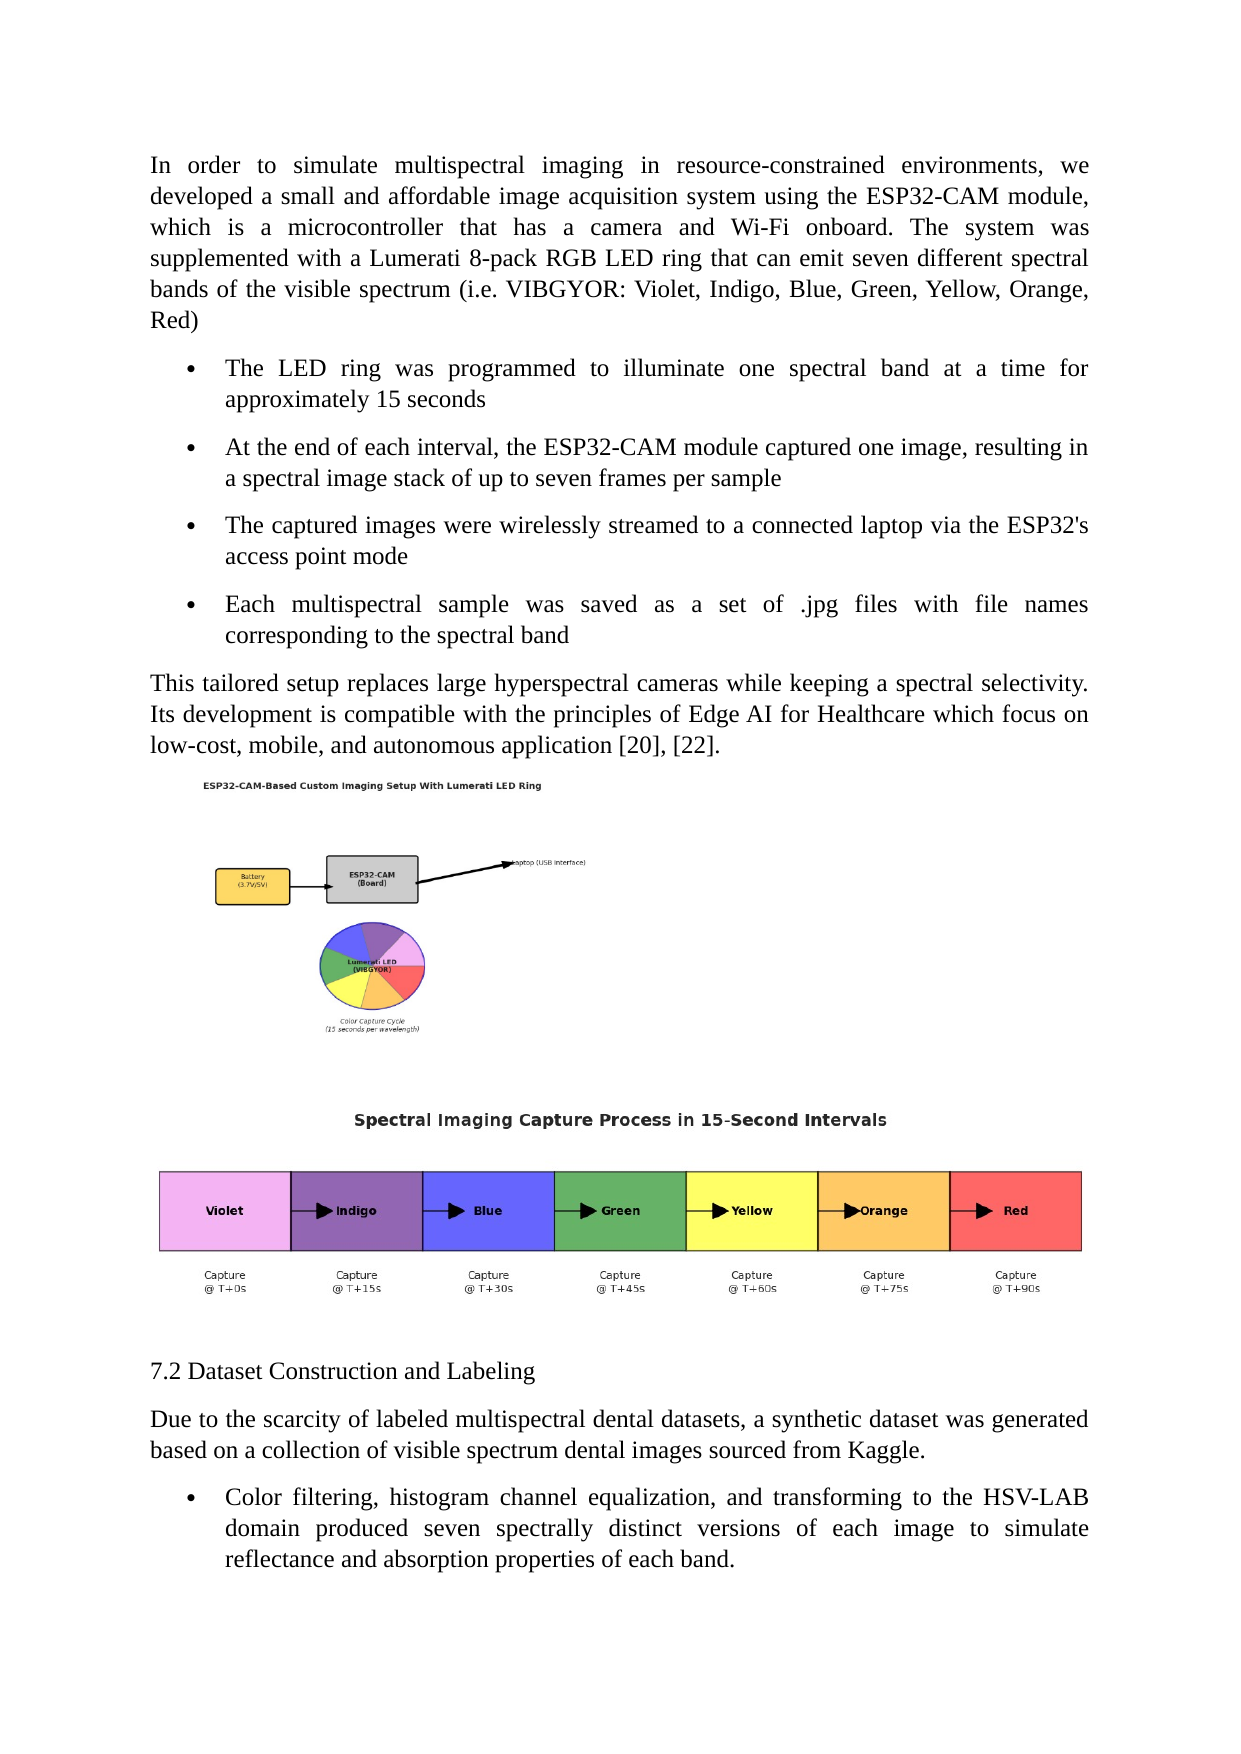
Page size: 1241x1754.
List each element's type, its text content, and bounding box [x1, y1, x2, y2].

text Due to the scarcity of labeled multispectral dental datasets, a synthetic dataset was generated based on a collection of visible spectrum dental images sourced from Kaggle. [150, 1404, 1090, 1463]
text 7.2 Dataset Construction and Labeling [150, 1356, 1090, 1385]
list Each multispectral sample was saved as a set of .jpg files with file names corresponding to the spectral band [187, 589, 1090, 649]
list Color filtering, histogram channel equalization, and transforming to the HSV-LAB domain produced seven spectrally distinct versions of each image to simulate reflectance and absorption properties of each band. [187, 1482, 1090, 1573]
text In order to simulate multispectral imaging in resource-constrained environments, we developed a small and affordable image acquisition system using the ESP32-CAM module, which is a microcontroller that has a camera and Wi-Fi onboard. The system was supplemented with a Lumerati 8-pack RGB LED ring that can emit seven different spectral bands of the visible spectrum (i.e. VIBGYOR: Violet, Indigo, Blue, Green, Yellow, Orange, Red) [150, 150, 1090, 334]
list The LED ring was programmed to illuminate one spectral band at a time for approximately 15 seconds [187, 353, 1090, 413]
picture [150, 1104, 1089, 1337]
text This tailored setup replaces large hyperspectral cameras while keeping a spectral selectivity. Its development is compatible with the principles of Edge AI for Healthcare which focus on low-cost, mobile, and autonomous application [20], [22]. [150, 668, 1090, 759]
picture [150, 777, 594, 1086]
list At the end of each interval, the ESP32-CAM module captured one image, resulting in a spectral image stack of up to seven frames per sample [187, 432, 1090, 491]
list The captured images were wirelessly streamed to a connected laptop via the ESP32's access point mode [187, 510, 1090, 570]
